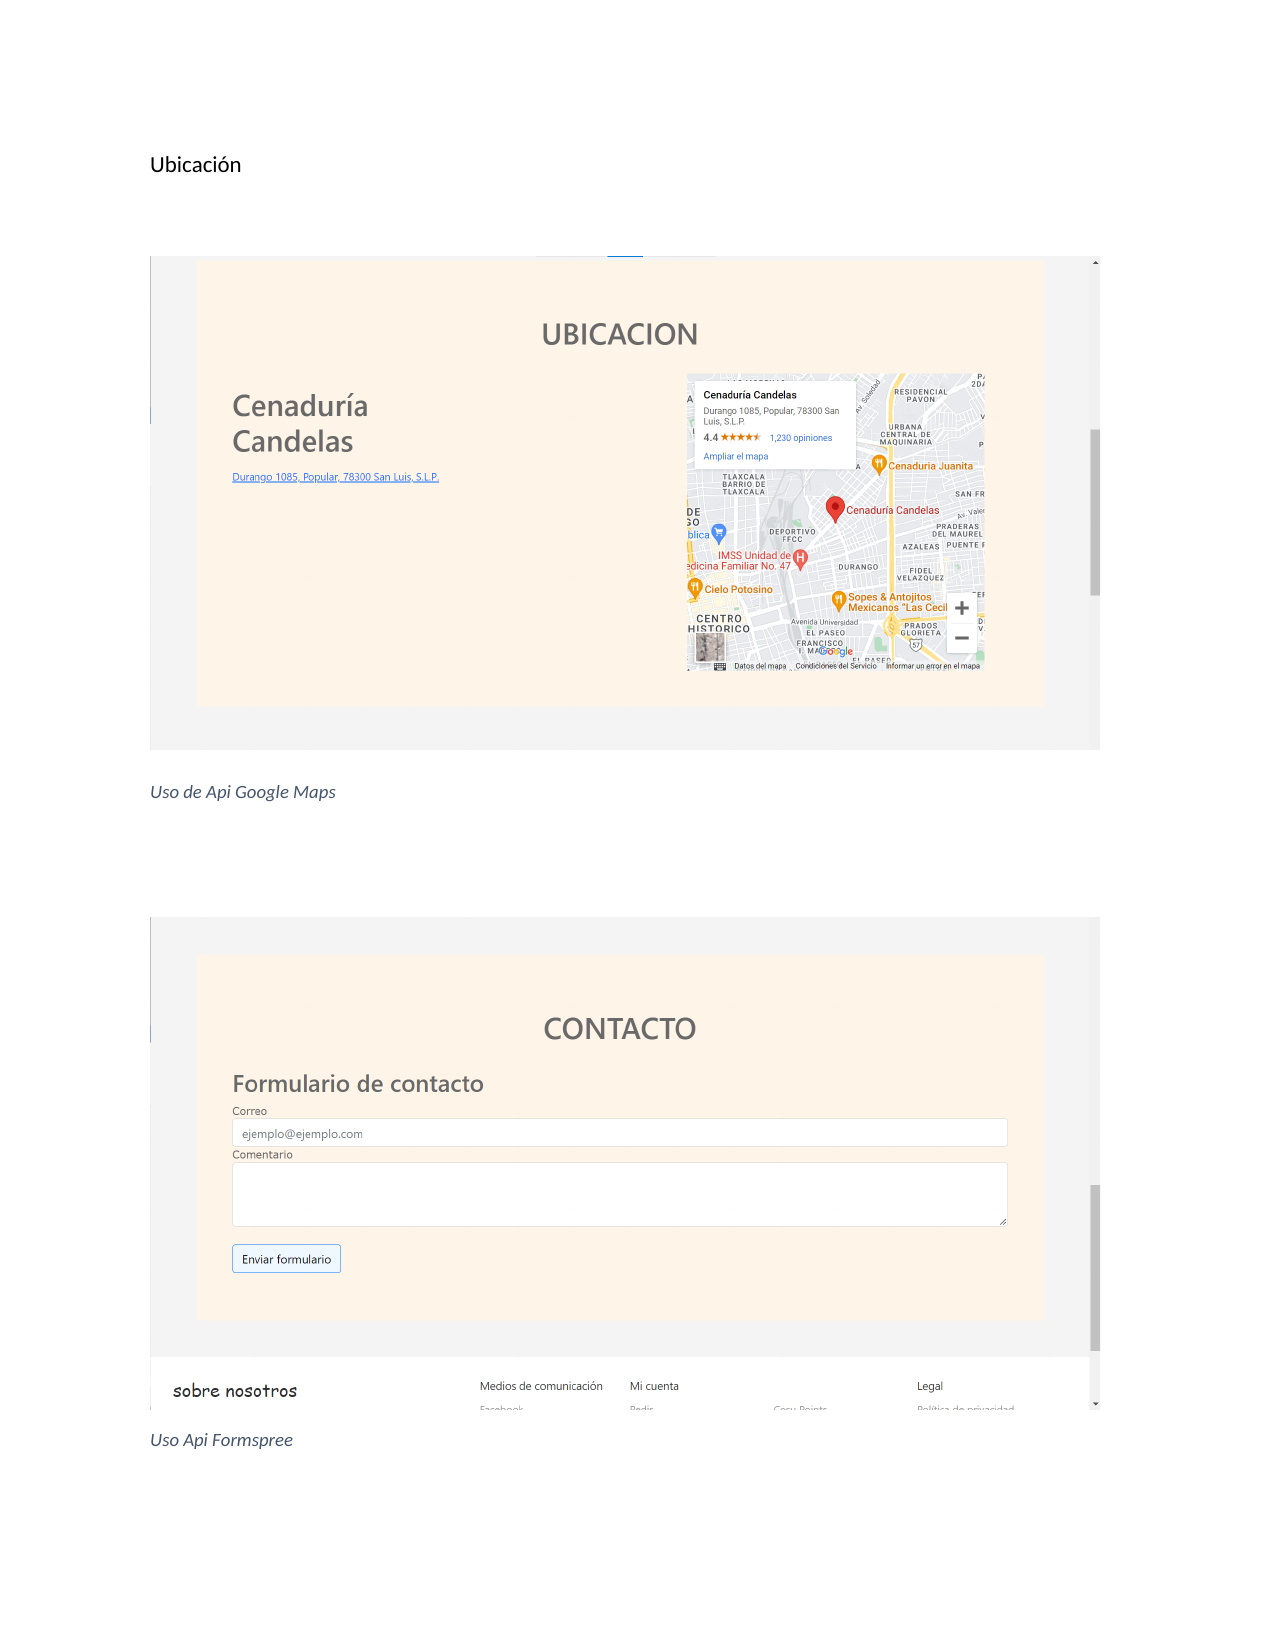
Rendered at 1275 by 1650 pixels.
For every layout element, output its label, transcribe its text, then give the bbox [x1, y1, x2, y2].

picture [150, 256, 1100, 750]
picture [150, 917, 1100, 1410]
text Ubicación [150, 150, 1125, 178]
text Uso de Api Google Maps [150, 780, 1125, 803]
text Uso Api Formspree [150, 1428, 1125, 1451]
